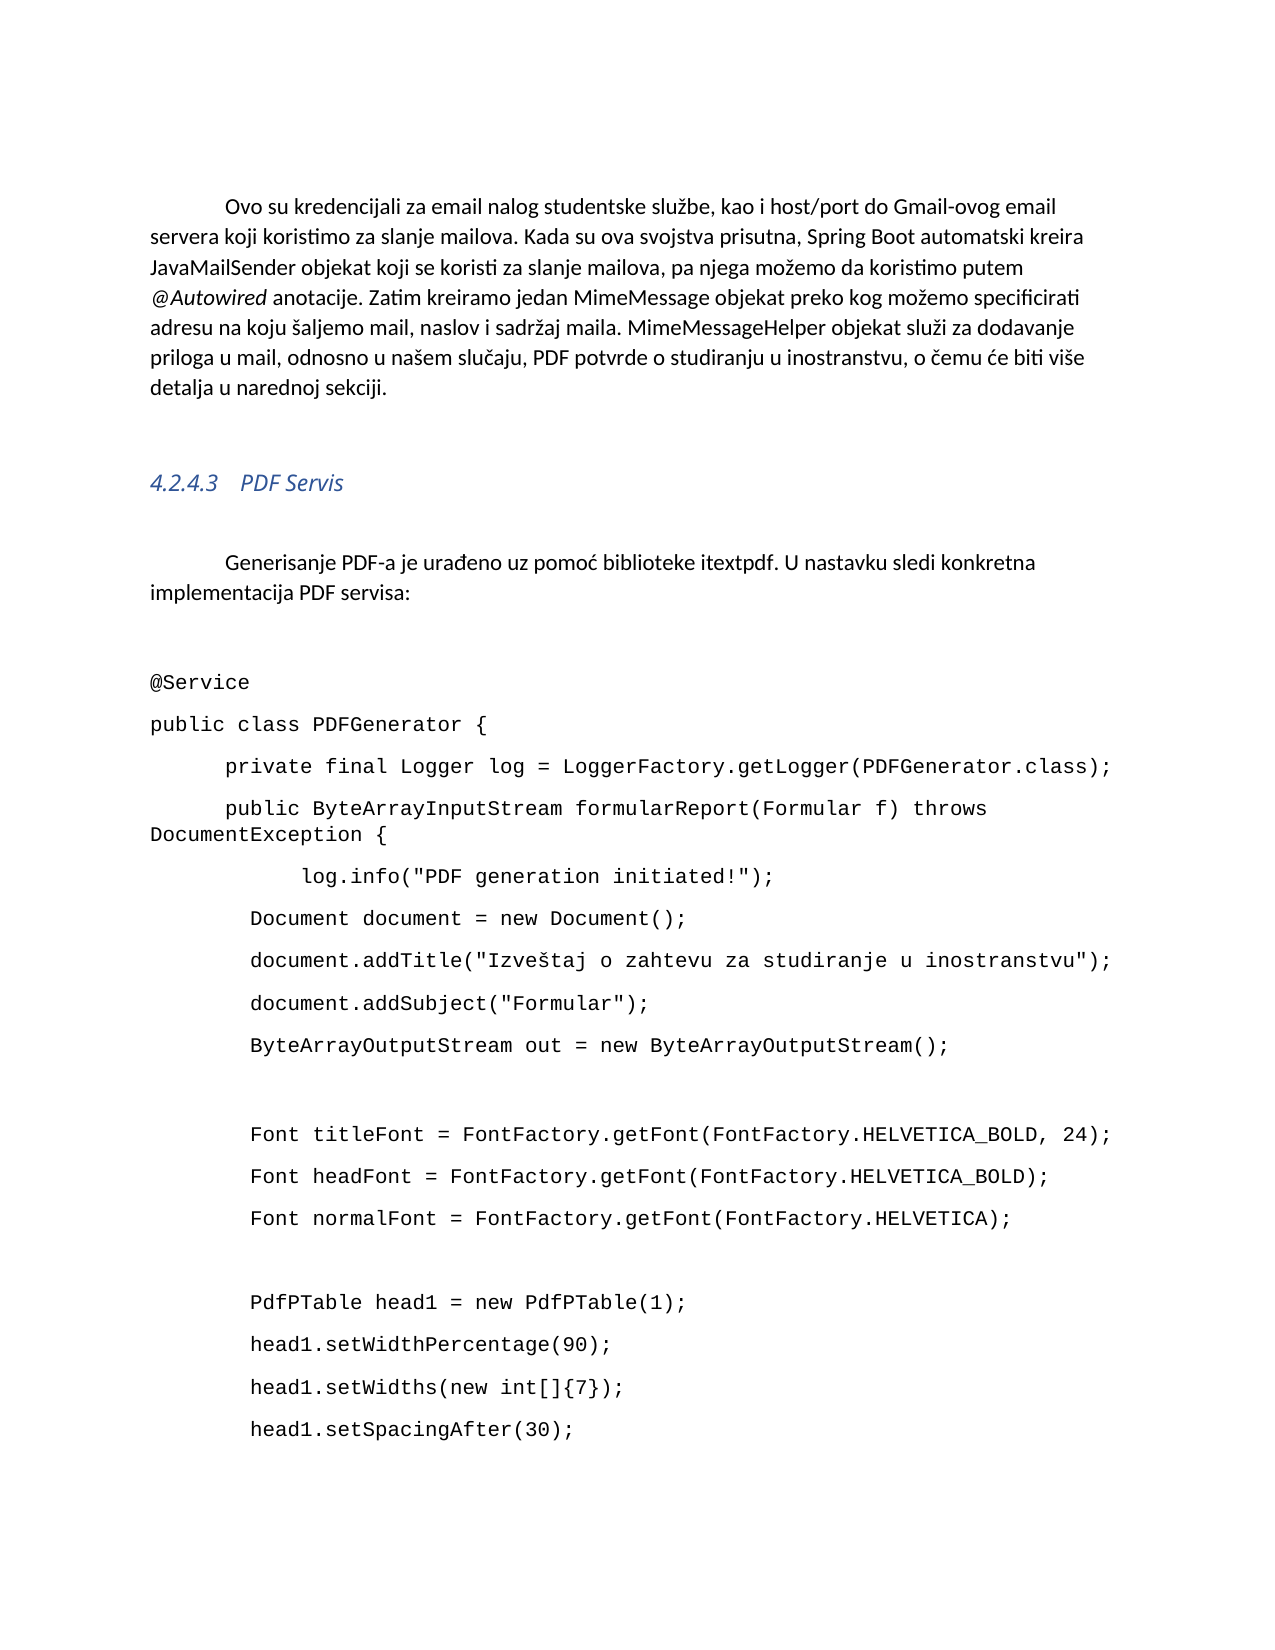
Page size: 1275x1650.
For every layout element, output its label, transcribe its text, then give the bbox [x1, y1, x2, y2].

text head1.setSpacingAfter(30); [150, 1419, 1125, 1442]
text private final Logger log = LoggerFactory.getLogger(PDFGenerator.class); [150, 756, 1125, 780]
text Font headFont = FontFactory.getFont(FontFactory.HELVETICA_BOLD); [150, 1166, 1125, 1189]
text head1.setWidths(new int[]{7}); [150, 1377, 1125, 1400]
text Generisanje PDF-a je urađeno uz pomoć biblioteke itextpdf. U nastavku sledi konkretna implementacija PDF servisa: [150, 548, 1125, 606]
text Document document = new Document(); [150, 908, 1125, 932]
text Font normalFont = FontFactory.getFont(FontFactory.HELVETICA); [150, 1208, 1125, 1232]
text @Service [150, 672, 1125, 695]
text head1.setWidthPercentage(90); [150, 1334, 1125, 1358]
text document.addTitle("Izveštaj o zahtevu za studiranje u inostranstvu"); [150, 950, 1125, 974]
text Font titleFont = FontFactory.getFont(FontFactory.HELVETICA_BOLD, 24); [150, 1123, 1125, 1147]
text public ByteArrayInputStream formularReport(Formular f) throws DocumentException { [150, 798, 1125, 847]
text document.addSubject("Formular"); [150, 993, 1125, 1016]
text log.info("PDF generation initiated!"); [150, 866, 1125, 890]
text Ovo su kredencijali za email nalog studentske službe, kao i host/port do Gmail-ovog email servera koji koristimo za slanje mailova. Kada su ova svojstva prisutna, Spring Boot automatski kreira JavaMailSender objekat koji se koristi za slanje mailova, pa njega možemo da koristimo putem @Autowired anotacije. Zatim kreiramo jedan MimeMessage objekat preko kog možemo specificirati adresu na koju šaljemo mail, naslov i sadržaj maila. MimeMessageHelper objekat služi za dodavanje priloga u mail, odnosno u našem slučaju, PDF potvrde o studiranju u inostranstvu, o čemu će biti više detalja u narednoj sekciji. [150, 192, 1125, 401]
text PdfPTable head1 = new PdfPTable(1); [150, 1292, 1125, 1316]
subtitle PDF Servis [150, 467, 1125, 498]
text ByteArrayOutputStream out = new ByteArrayOutputStream(); [150, 1035, 1125, 1058]
text public class PDFGenerator { [150, 714, 1125, 738]
